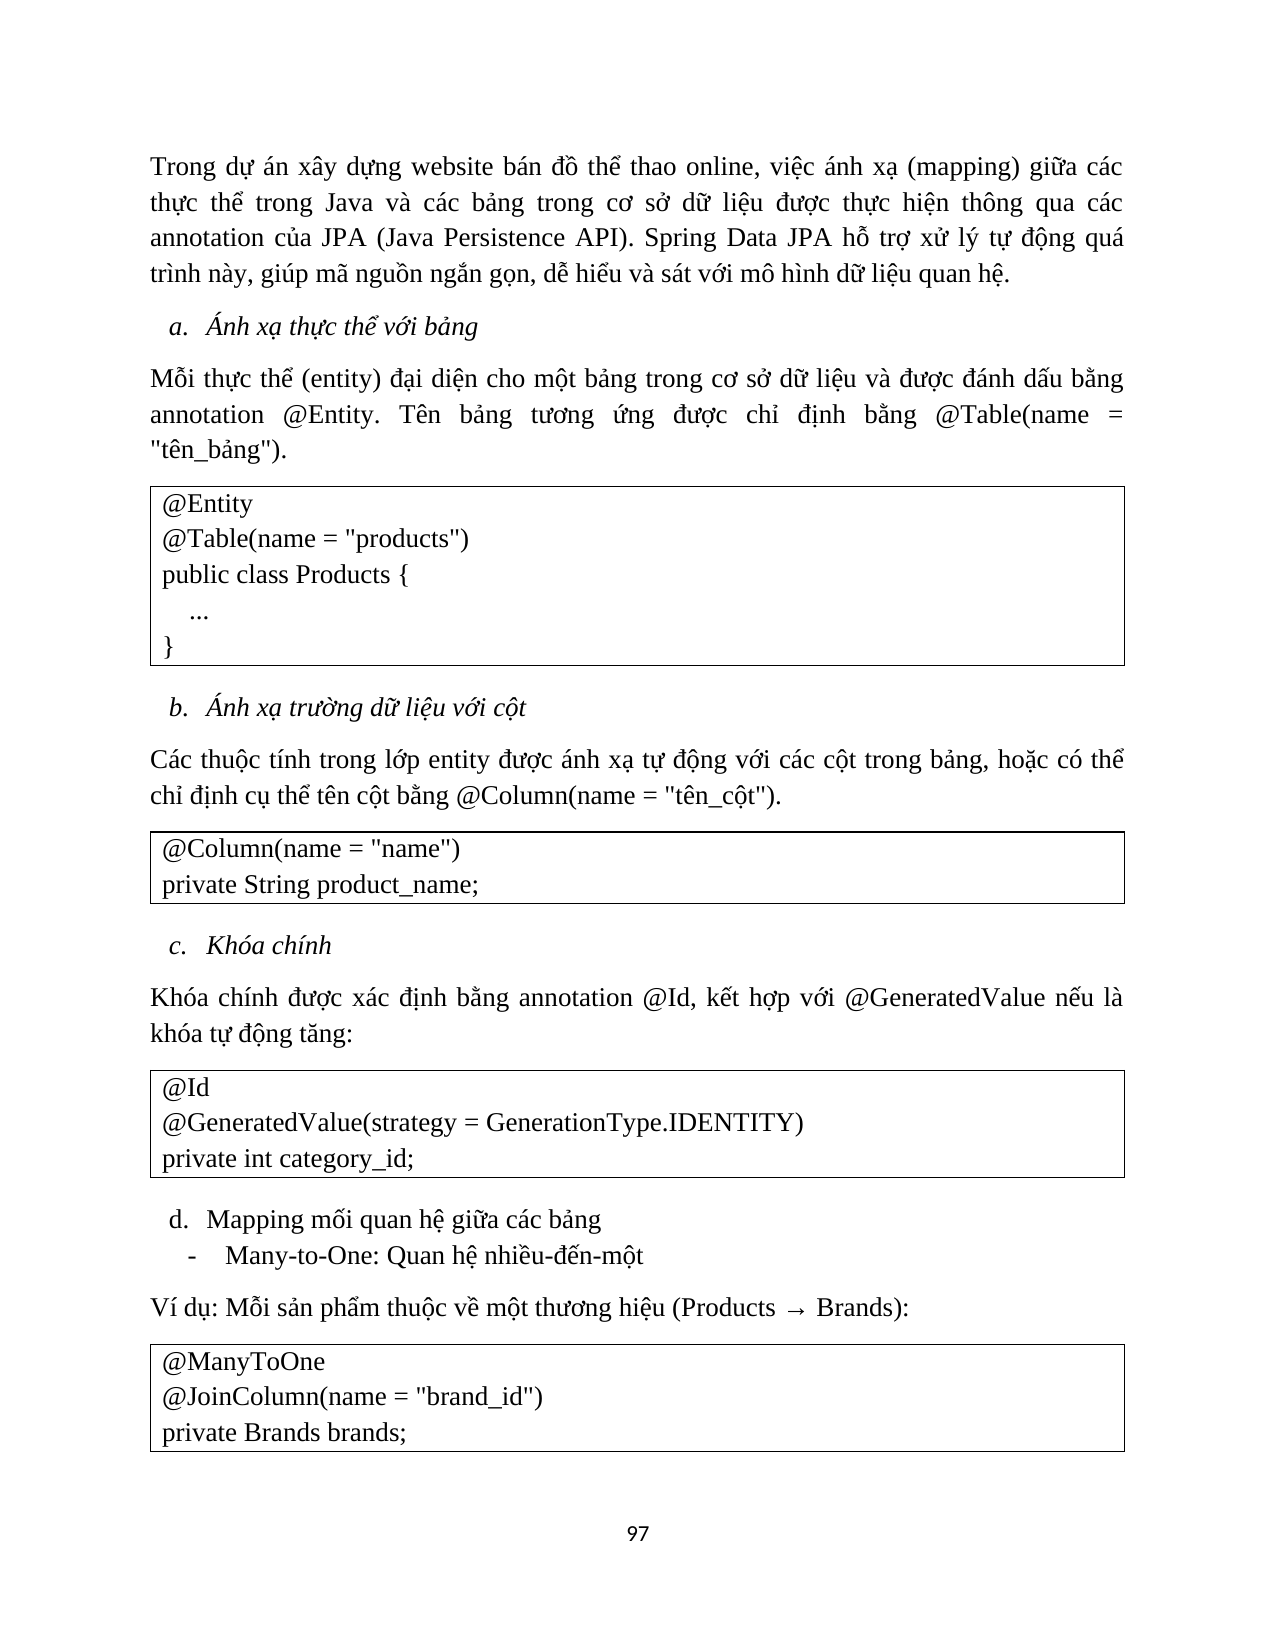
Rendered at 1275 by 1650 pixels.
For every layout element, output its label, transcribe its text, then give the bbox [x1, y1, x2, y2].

list Mapping mối quan hệ giữa các bảng [169, 1203, 1125, 1234]
text Các thuộc tính trong lớp entity được ánh xạ tự động với các cột trong bảng, hoặc có thể chỉ định cụ thể tên cột bằng @Column(name = "tên_cột"). [150, 743, 1125, 810]
table_header @ManyToOne @JoinColumn(name = "brand_id") private Brands brands; [151, 1345, 1124, 1451]
list Ánh xạ trường dữ liệu với cột [169, 691, 1125, 722]
text Ví dụ: Mỗi sản phẩm thuộc về một thương hiệu (Products → Brands): [150, 1291, 1125, 1322]
text Mỗi thực thể (entity) đại diện cho một bảng trong cơ sở dữ liệu và được đánh dấu bằng annotation @Entity. Tên bảng tương ứng được chỉ định bằng @Table(name = "tên_bảng"). [150, 362, 1125, 464]
list Many-to-One: Quan hệ nhiều-đến-một [187, 1239, 1125, 1270]
table_header @Column(name = "name") private String product_name; [151, 833, 1124, 903]
list Khóa chính [169, 929, 1125, 960]
text Trong dự án xây dựng website bán đồ thể thao online, việc ánh xạ (mapping) giữa các thực thể trong Java và các bảng trong cơ sở dữ liệu được thực hiện thông qua các annotation của JPA (Java Persistence API). Spring Data JPA hỗ trợ xử lý tự động quá trình này, giúp mã nguồn ngắn gọn, dễ hiểu và sát với mô hình dữ liệu quan hệ. [150, 150, 1125, 288]
list Ánh xạ thực thể với bảng [169, 309, 1125, 341]
table_header @Id @GeneratedValue(strategy = GenerationType.IDENTITY) private int category_id; [151, 1071, 1124, 1177]
table_header @Entity @Table(name = "products") public class Products { ... } [151, 487, 1124, 665]
text Khóa chính được xác định bằng annotation @Id, kết hợp với @GeneratedValue nếu là khóa tự động tăng: [150, 982, 1125, 1048]
